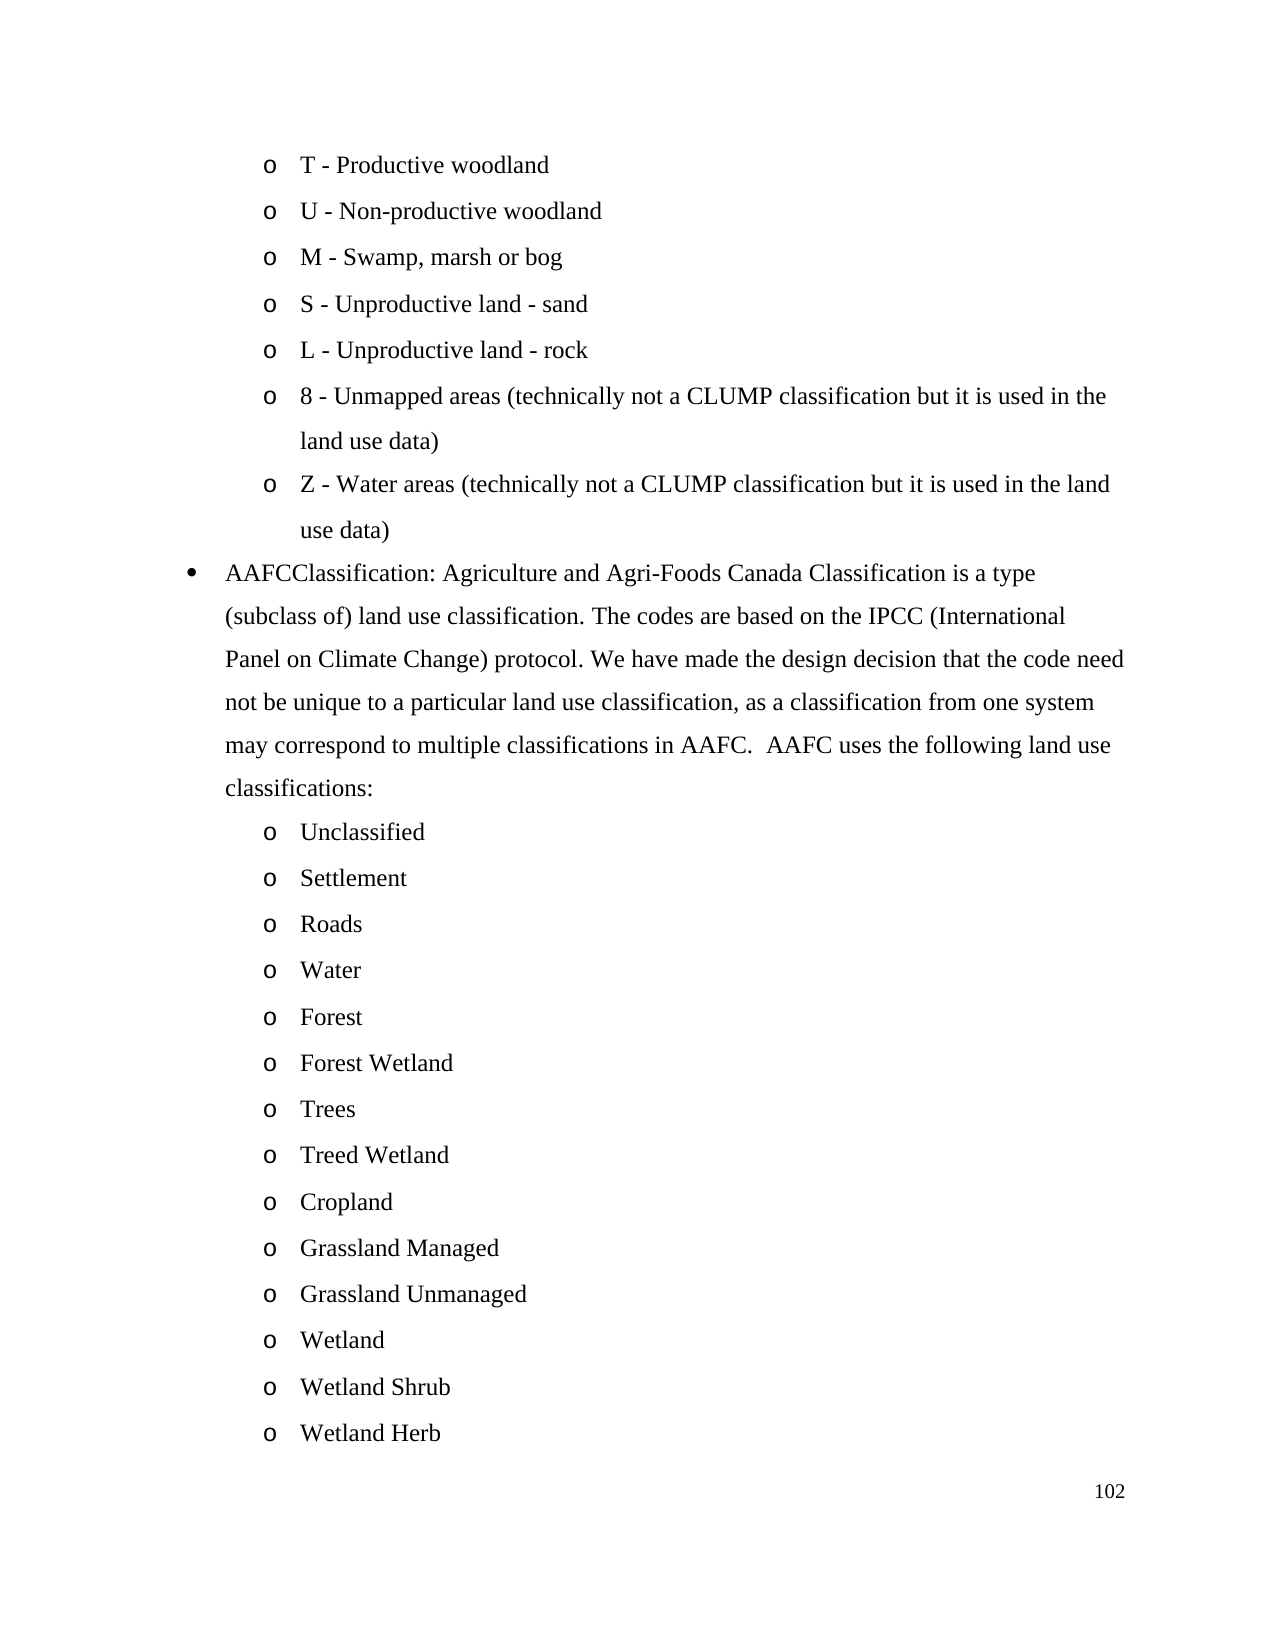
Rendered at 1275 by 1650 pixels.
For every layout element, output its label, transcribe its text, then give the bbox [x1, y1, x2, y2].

list Treed Wetland [262, 1140, 1125, 1171]
list Wetland Herb [262, 1418, 1125, 1449]
list AAFCClassification: Agriculture and Agri-Foods Canada Classification is a type (subclass of) land use classification. The codes are based on the IPCC (International Panel on Climate Change) protocol. We have made the design decision that the code need not be unique to a particular land use classification, as a classification from one system may correspond to multiple classifications in AAFC. AAFC uses the following land use classifications: [187, 558, 1125, 802]
list Wetland [262, 1325, 1125, 1356]
list Grassland Unmanaged [262, 1279, 1125, 1310]
list Settlement [262, 863, 1125, 894]
list Trees [262, 1094, 1125, 1125]
list Cropland [262, 1187, 1125, 1217]
list 8 - Unmapped areas (technically not a CLUMP classification but it is used in the land use data) [262, 381, 1125, 455]
list U - Non-productive woodland [262, 196, 1125, 227]
list Water [262, 955, 1125, 986]
list S - Unproductive land - sand [262, 289, 1125, 319]
list Forest [262, 1002, 1125, 1032]
list Grassland Managed [262, 1233, 1125, 1264]
list Z - Water areas (technically not a CLUMP classification but it is used in the land use data) [262, 469, 1125, 543]
list T - Productive woodland [262, 150, 1125, 181]
list Forest Wetland [262, 1048, 1125, 1079]
list Roads [262, 909, 1125, 940]
list Wetland Shrub [262, 1372, 1125, 1402]
list L - Unproductive land - rock [262, 335, 1125, 366]
list M - Swamp, marsh or bog [262, 242, 1125, 273]
list Unclassified [262, 817, 1125, 847]
